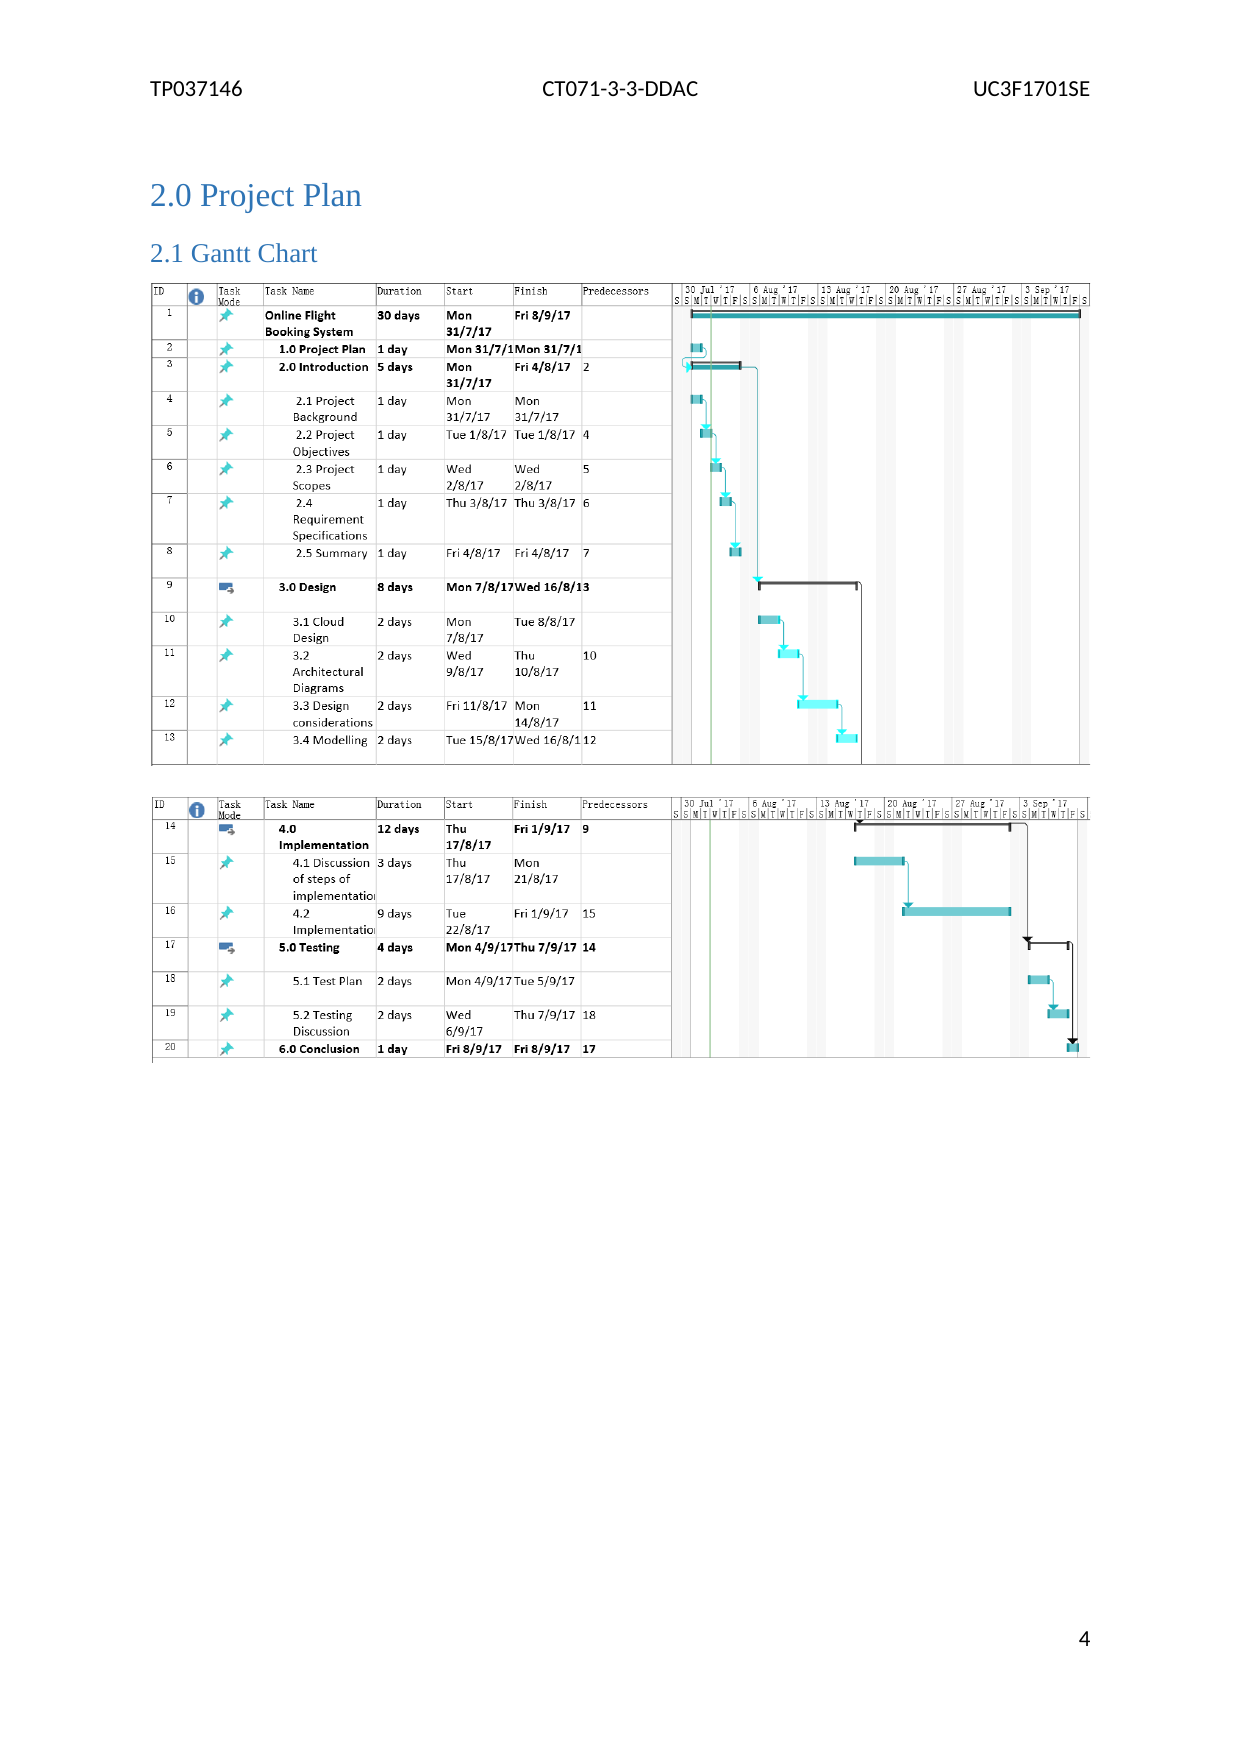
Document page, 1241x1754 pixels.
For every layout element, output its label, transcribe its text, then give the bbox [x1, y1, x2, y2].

subtitle 2.1 Gantt Chart [150, 237, 1090, 268]
picture [150, 795, 1091, 1063]
picture [150, 283, 1091, 766]
subtitle 2.0 Project Plan [150, 175, 1090, 213]
